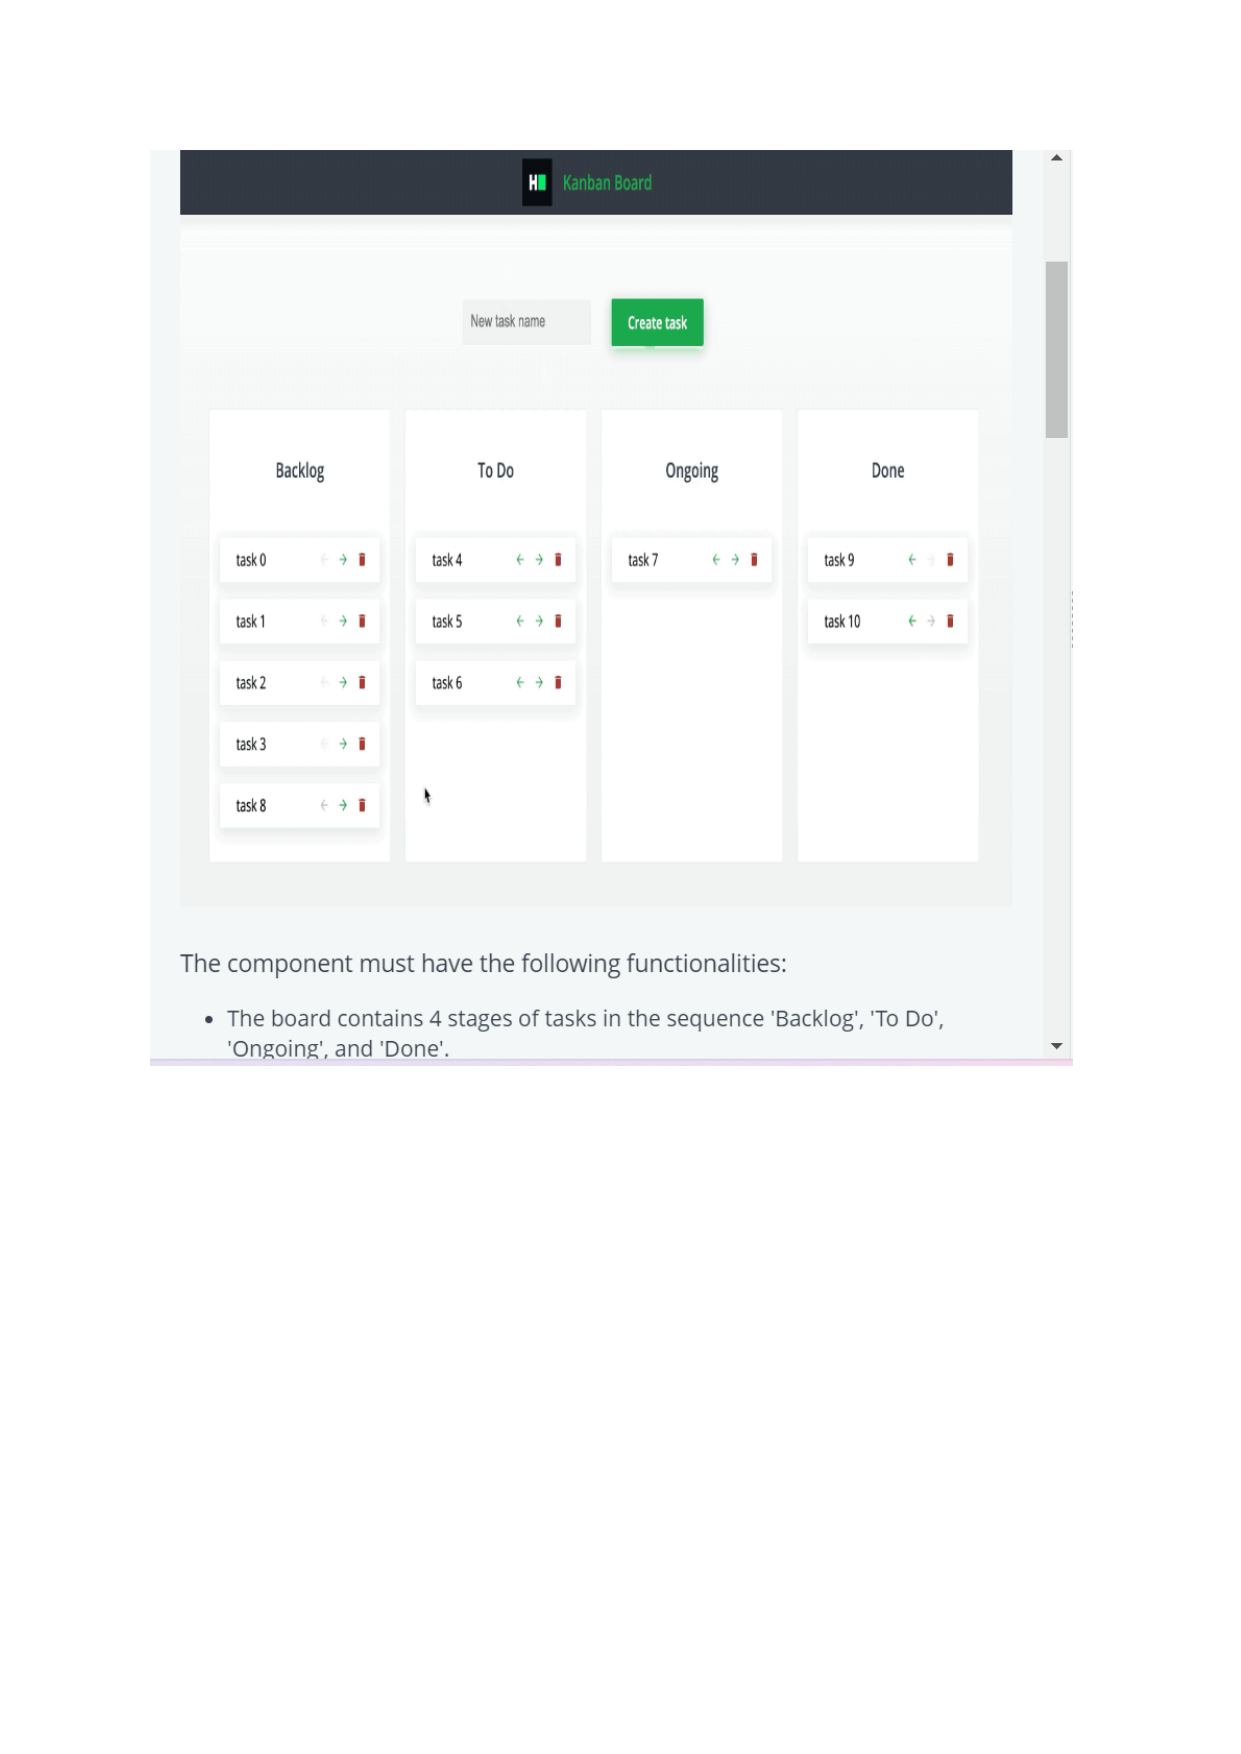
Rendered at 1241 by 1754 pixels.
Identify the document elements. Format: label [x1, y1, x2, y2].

picture [150, 150, 1073, 1066]
